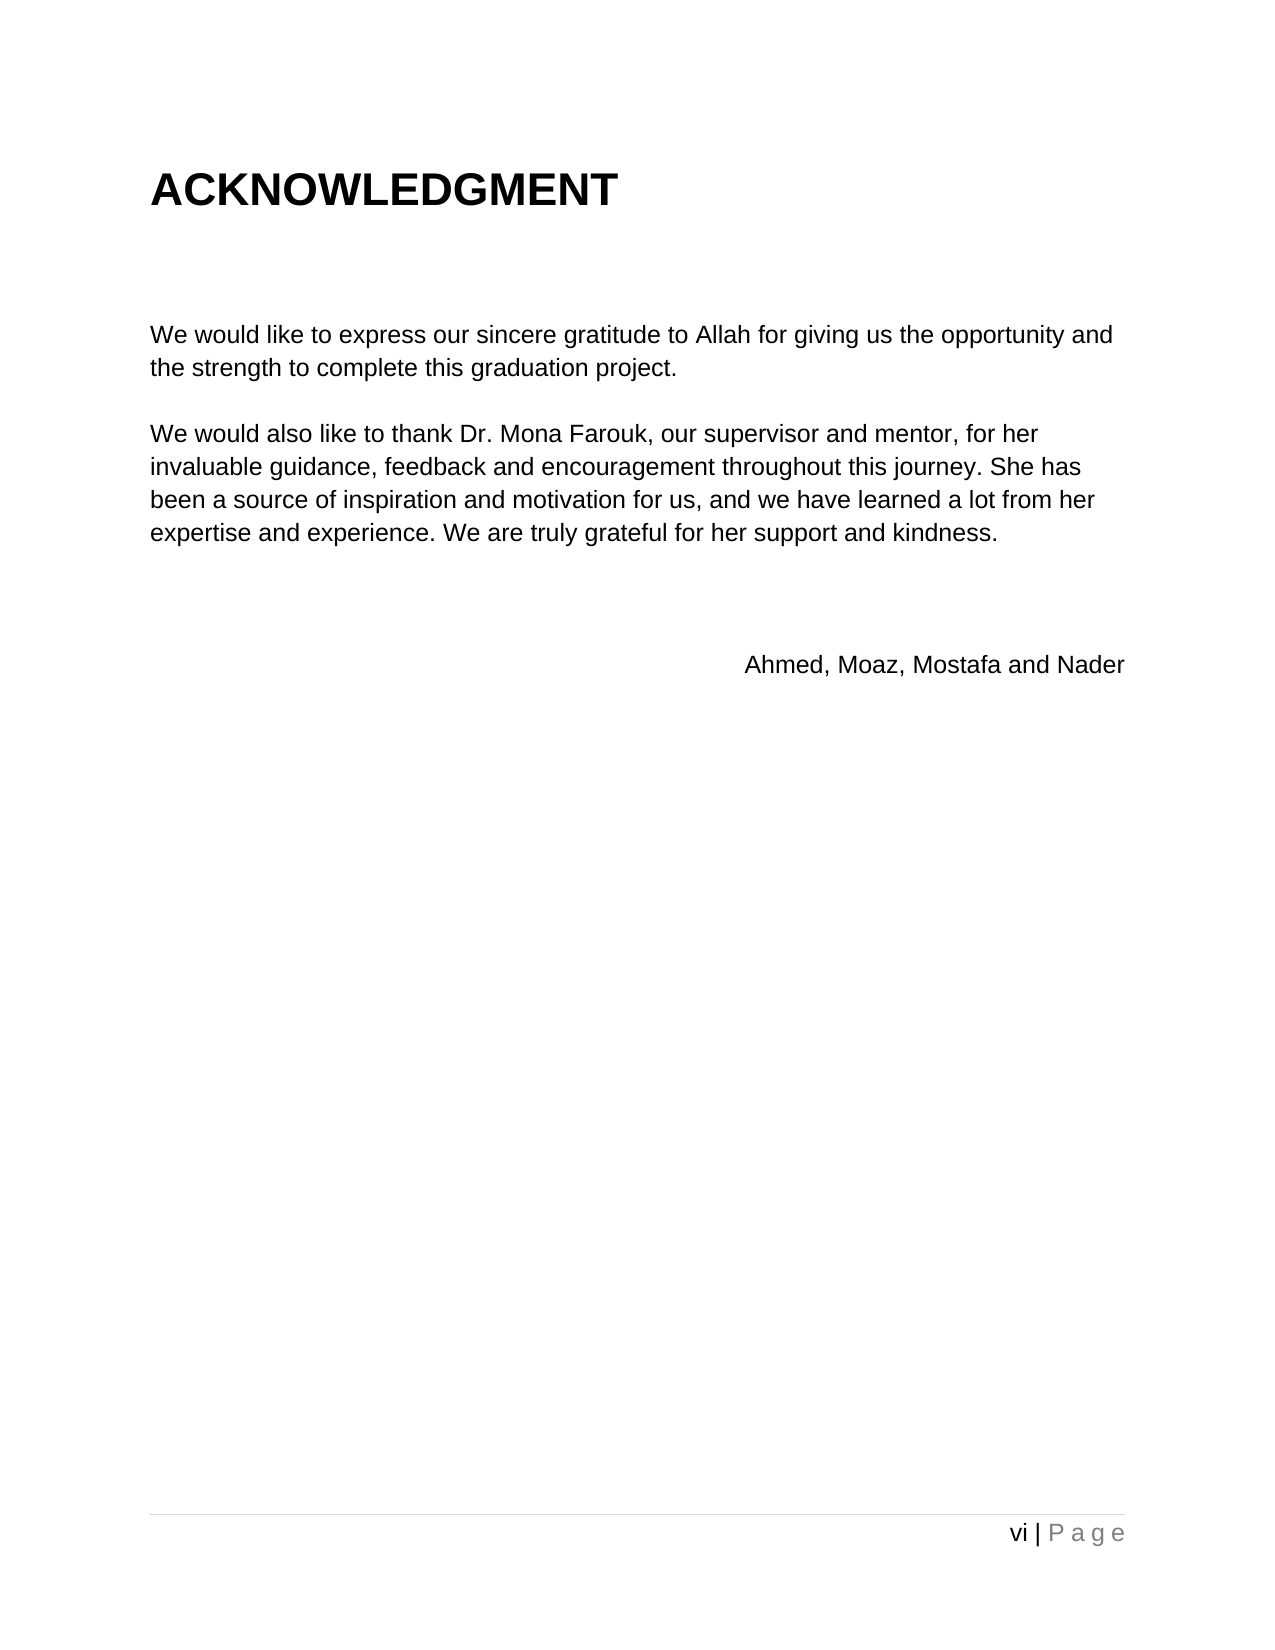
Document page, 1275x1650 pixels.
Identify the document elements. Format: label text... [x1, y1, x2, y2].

subtitle ACKNOWLEDGMENT [150, 162, 1125, 215]
text We would like to express our sincere gratitude to Allah for giving us the opportunity and the strength to complete this graduation project. [150, 320, 1125, 382]
text Ahmed, Moaz, Mostafa and Nader [150, 650, 1125, 679]
text We would also like to thank Dr. Mona Farouk, our supervisor and mentor, for her invaluable guidance, feedback and encouragement throughout this journey. She has been a source of inspiration and motivation for us, and we have learned a lot from her expertise and experience. We are truly grateful for her support and kindness. [150, 419, 1125, 547]
